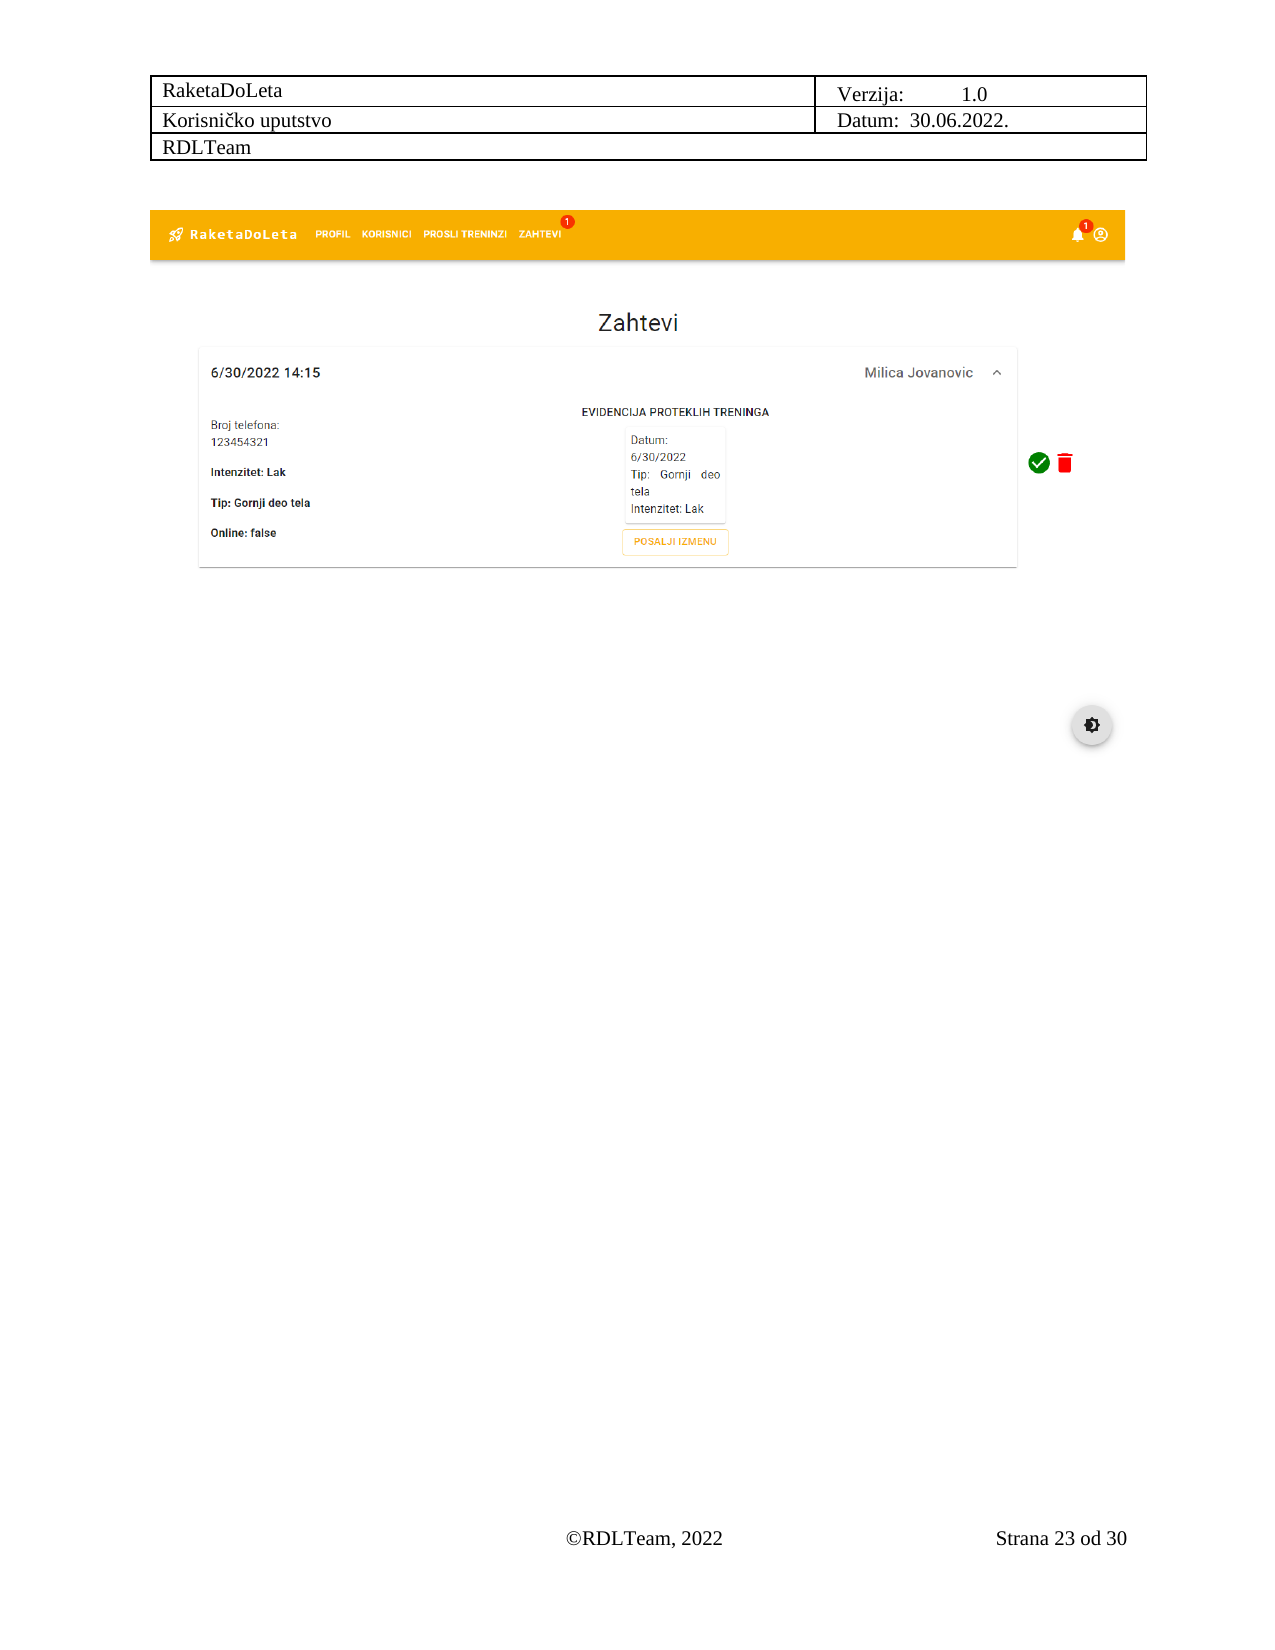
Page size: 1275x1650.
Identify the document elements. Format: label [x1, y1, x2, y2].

picture [150, 210, 1125, 759]
